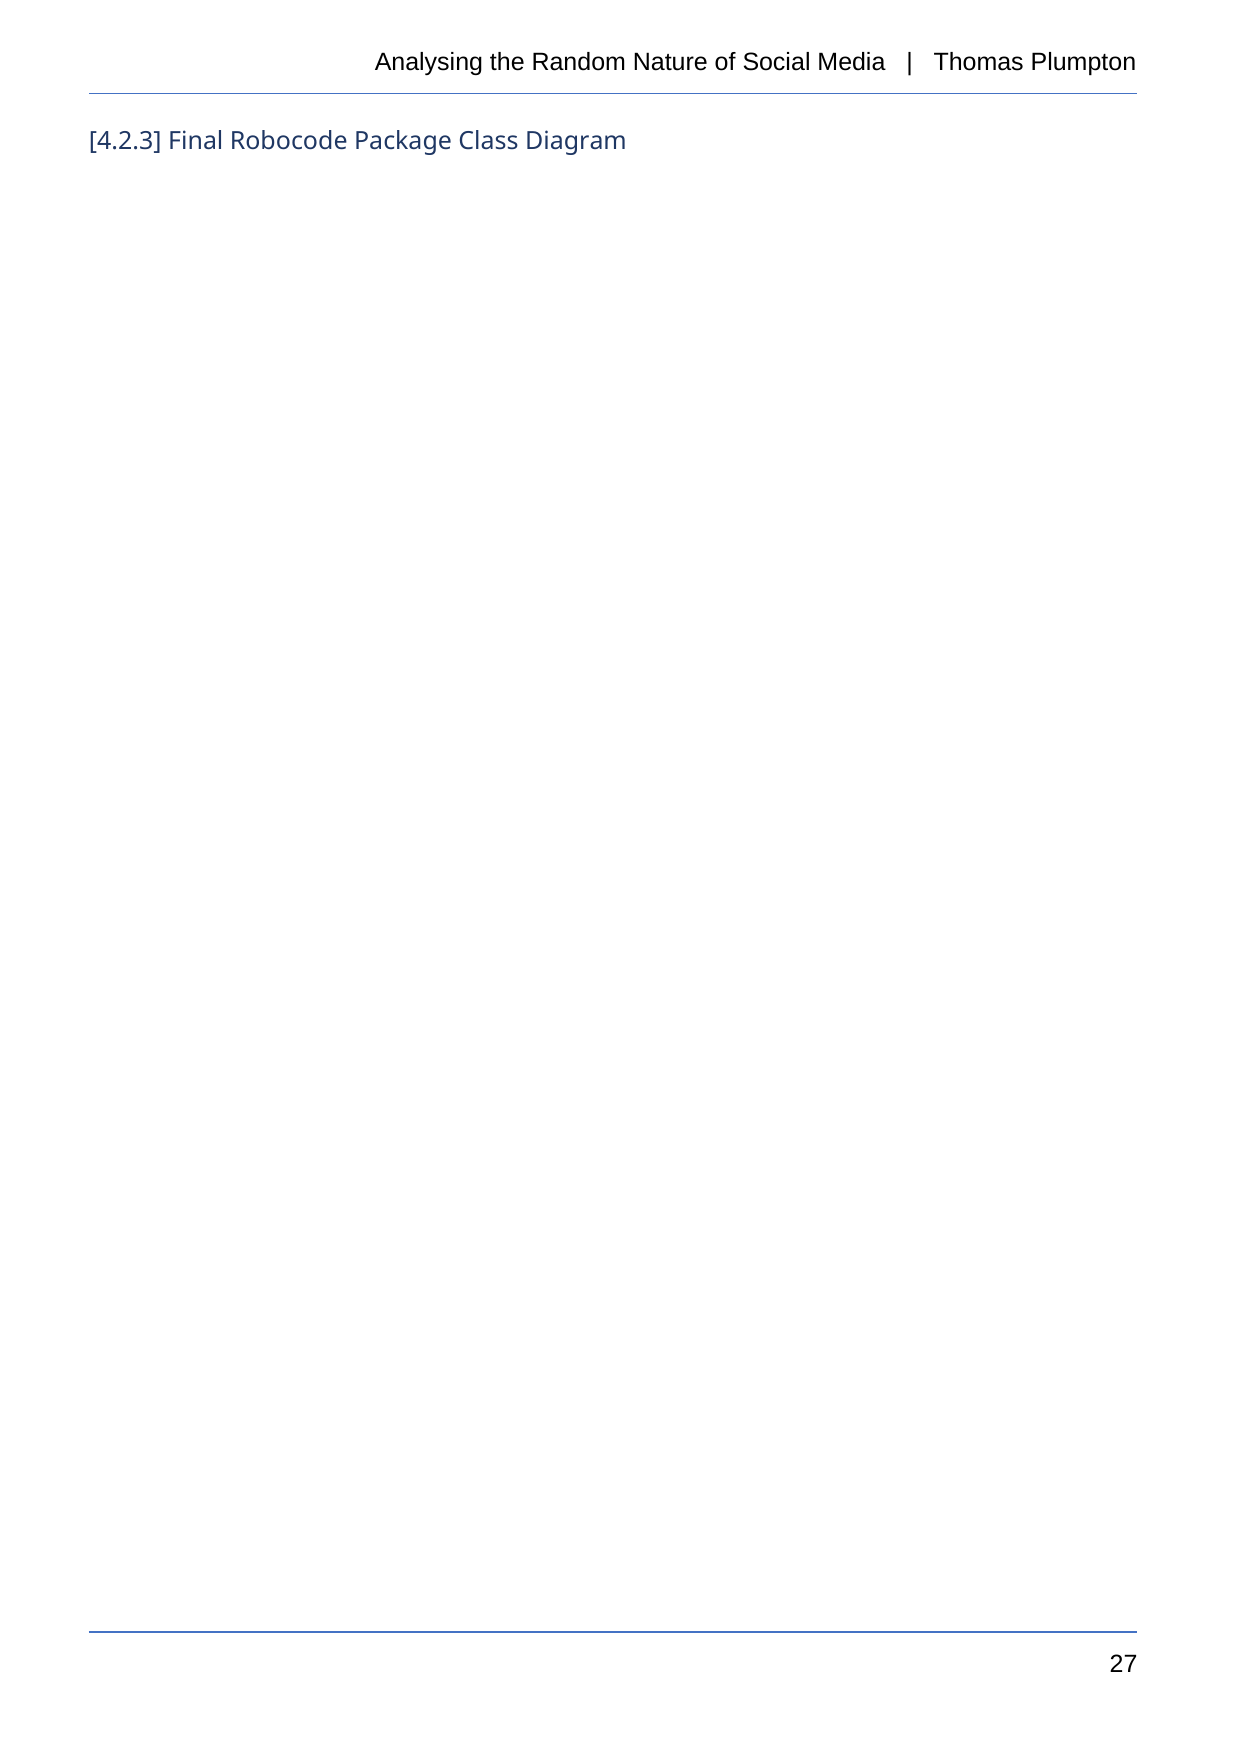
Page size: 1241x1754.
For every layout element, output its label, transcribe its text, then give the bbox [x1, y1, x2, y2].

subtitle [4.2.3] Final Robocode Package Class Diagram [89, 122, 1137, 157]
